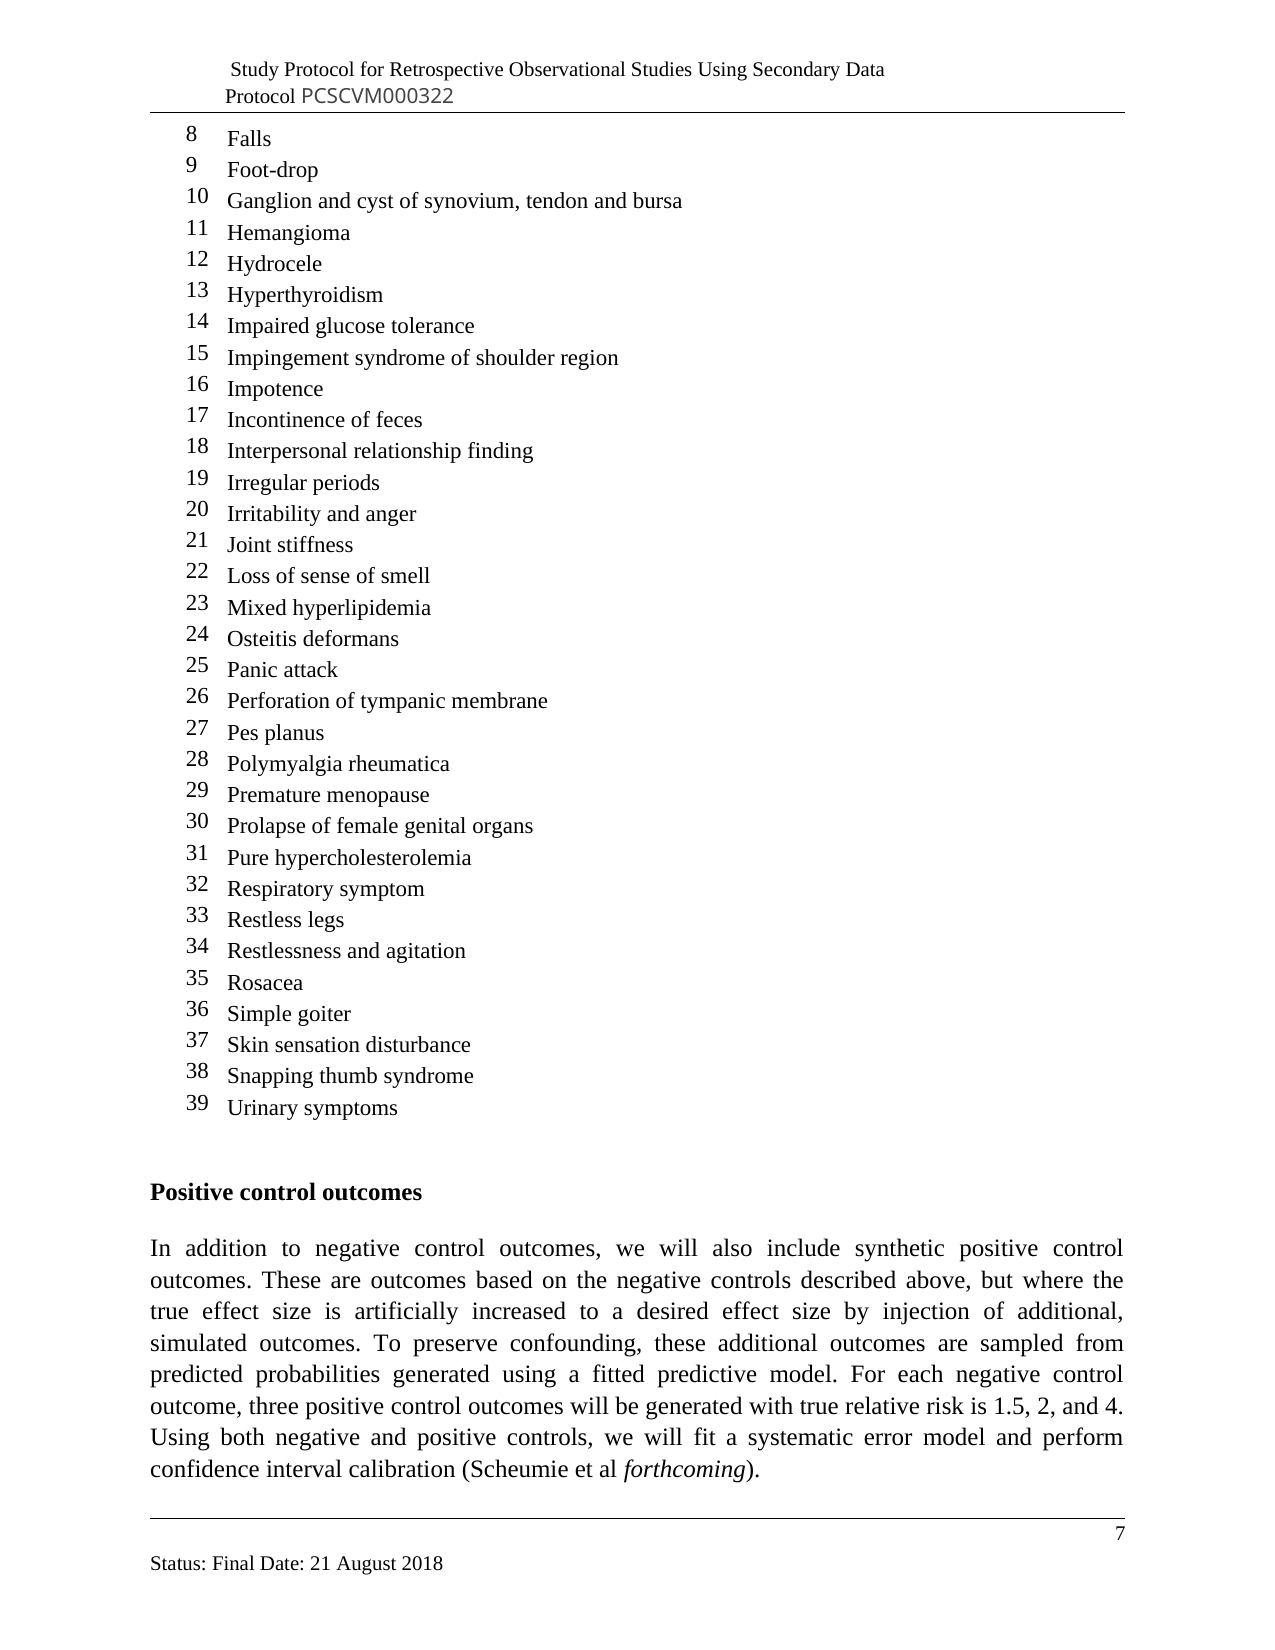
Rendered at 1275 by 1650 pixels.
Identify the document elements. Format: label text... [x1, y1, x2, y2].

table_cell 32 [186, 870, 216, 901]
table_cell Foot-drop [216, 151, 921, 182]
table_cell Snapping thumb syndrome [216, 1058, 921, 1089]
table_cell Hyperthyroidism [216, 276, 921, 307]
table_cell Simple goiter [216, 995, 921, 1026]
table_cell 29 [186, 776, 216, 807]
table_cell 39 [186, 1089, 216, 1120]
table_cell Restlessness and agitation [216, 933, 921, 964]
table_cell Panic attack [216, 651, 921, 682]
table_cell 20 [186, 495, 216, 526]
table_cell 35 [186, 964, 216, 995]
table_cell Skin sensation disturbance [216, 1026, 921, 1057]
table_cell 8 [186, 120, 216, 151]
text Positive control outcomes [150, 1177, 1125, 1205]
table_cell 24 [186, 620, 216, 651]
table_cell 21 [186, 526, 216, 557]
table_cell 34 [186, 933, 216, 964]
table_cell 14 [186, 308, 216, 339]
table_cell Impaired glucose tolerance [216, 308, 921, 339]
table_cell 30 [186, 808, 216, 839]
table_cell 12 [186, 245, 216, 276]
table_cell Incontinence of feces [216, 401, 921, 432]
table_cell Perforation of tympanic membrane [216, 683, 921, 714]
table_cell 16 [186, 370, 216, 401]
table_cell Impingement syndrome of shoulder region [216, 339, 921, 370]
table_cell Restless legs [216, 901, 921, 932]
table_cell 11 [186, 214, 216, 245]
table_cell Respiratory symptom [216, 870, 921, 901]
table_cell Falls [216, 120, 921, 151]
table_cell Urinary symptoms [216, 1089, 921, 1120]
table_cell Hydrocele [216, 245, 921, 276]
table_cell 33 [186, 901, 216, 932]
table_cell Osteitis deformans [216, 620, 921, 651]
table_cell 23 [186, 589, 216, 620]
table_cell Interpersonal relationship finding [216, 433, 921, 464]
table_cell 27 [186, 714, 216, 745]
table_cell Irritability and anger [216, 495, 921, 526]
table_cell Irregular periods [216, 464, 921, 495]
table_cell 31 [186, 839, 216, 870]
table_cell Mixed hyperlipidemia [216, 589, 921, 620]
text In addition to negative control outcomes, we will also include synthetic positive control outcomes. These are outcomes based on the negative controls described above, but where the true effect size is artificially increased to a desired effect size by injection of additional, simulated outcomes. To preserve confounding, these additional outcomes are sampled from predicted probabilities generated using a fitted predictive model. For each negative control outcome, three positive control outcomes will be generated with true relative risk is 1.5, 2, and 4. Using both negative and positive controls, we will fit a systematic error model and perform confidence interval calibration (Scheumie et al forthcoming). [150, 1233, 1125, 1483]
table_cell Polymyalgia rheumatica [216, 745, 921, 776]
table_cell Hemangioma [216, 214, 921, 245]
table_cell Premature menopause [216, 776, 921, 807]
table_cell Pes planus [216, 714, 921, 745]
table_cell Ganglion and cyst of synovium, tendon and bursa [216, 183, 921, 214]
table_cell 17 [186, 401, 216, 432]
table_cell Pure hypercholesterolemia [216, 839, 921, 870]
table_cell Impotence [216, 370, 921, 401]
table_cell 26 [186, 683, 216, 714]
table_cell 10 [186, 183, 216, 214]
table_cell 38 [186, 1058, 216, 1089]
table_cell Prolapse of female genital organs [216, 808, 921, 839]
table_cell 19 [186, 464, 216, 495]
table_cell 25 [186, 651, 216, 682]
table_cell Loss of sense of smell [216, 558, 921, 589]
table_cell Joint stiffness [216, 526, 921, 557]
table_cell 28 [186, 745, 216, 776]
table_cell 36 [186, 995, 216, 1026]
table_cell 18 [186, 433, 216, 464]
table_cell 22 [186, 558, 216, 589]
table_cell 13 [186, 276, 216, 307]
table_cell 15 [186, 339, 216, 370]
table_cell 9 [186, 151, 216, 182]
table_cell 37 [186, 1026, 216, 1057]
table_cell Rosacea [216, 964, 921, 995]
